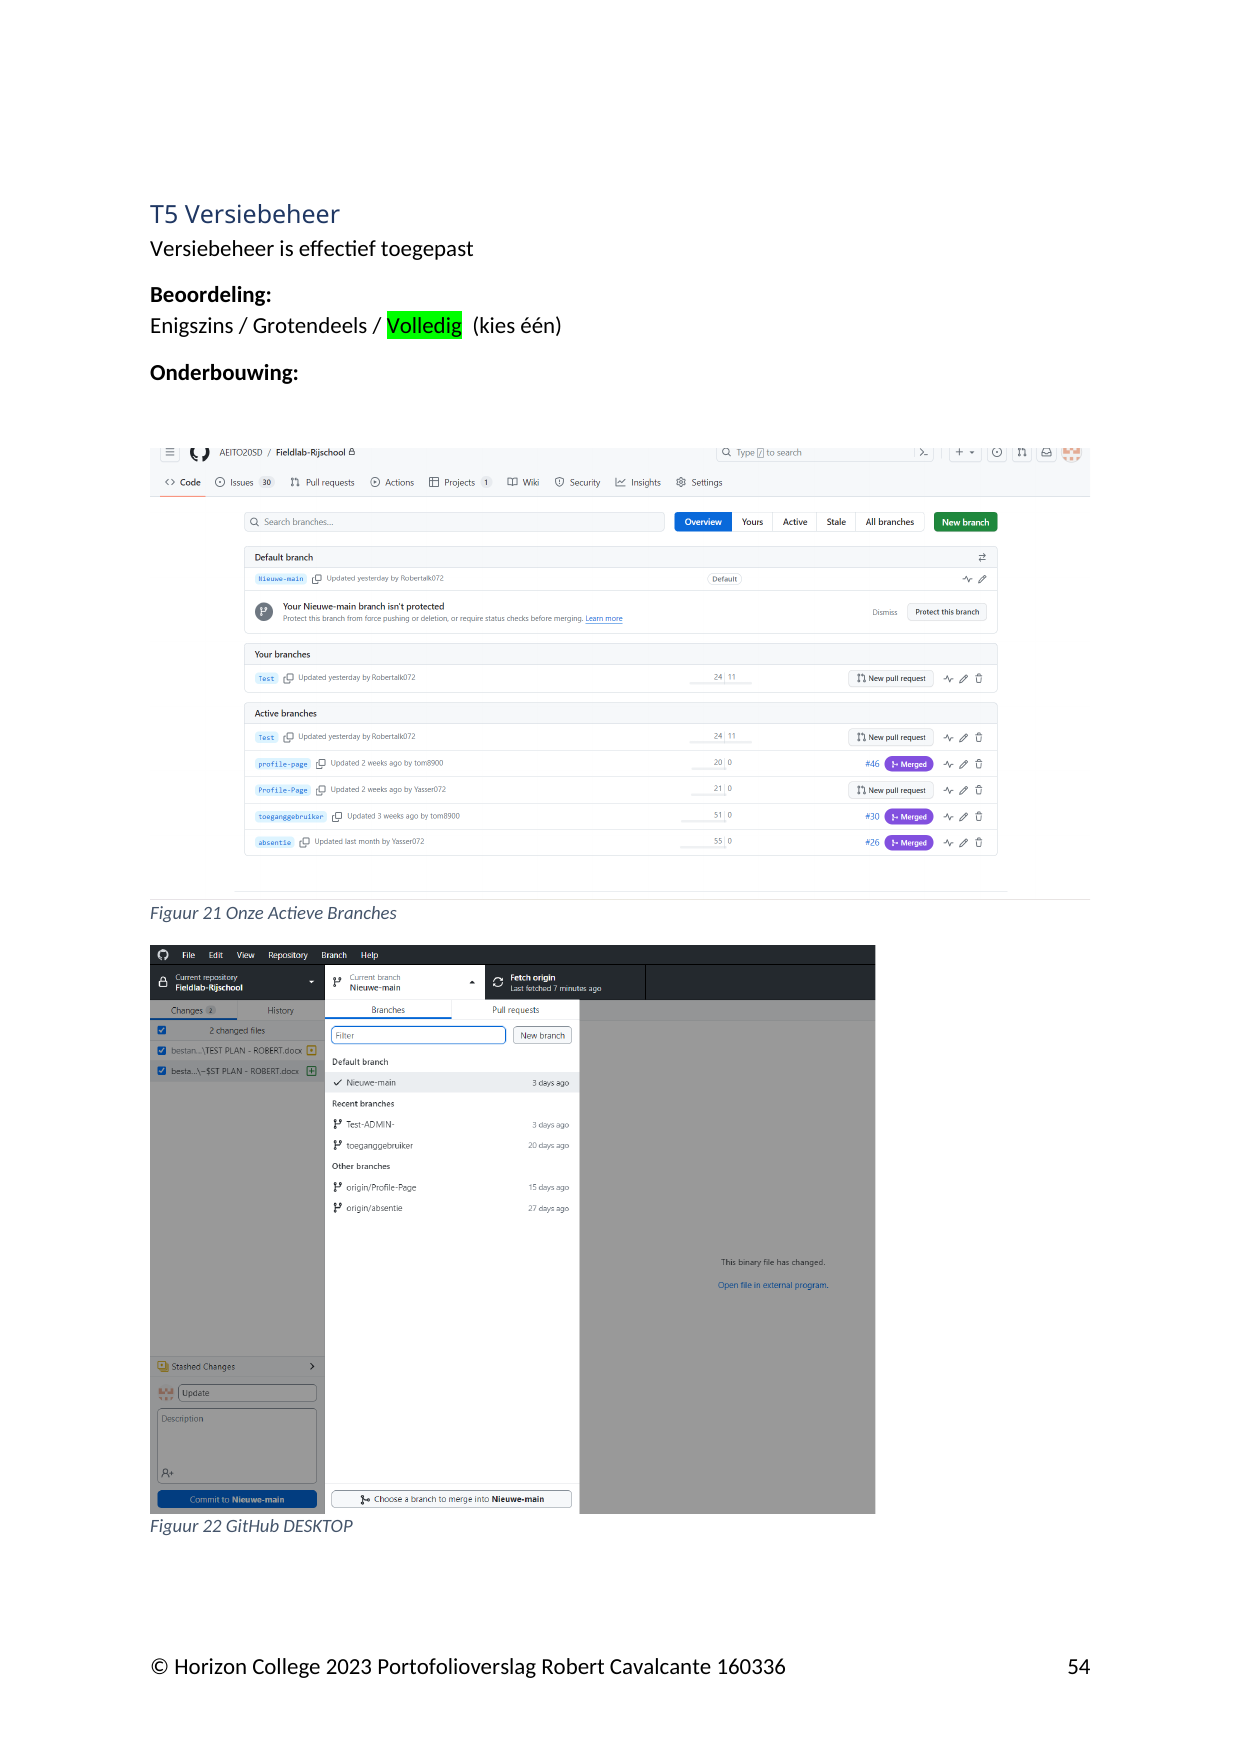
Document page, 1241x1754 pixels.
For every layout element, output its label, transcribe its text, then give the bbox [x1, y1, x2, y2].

text T5 Versiebeheer [150, 197, 1090, 231]
picture [150, 945, 876, 1514]
text Enigszins / Grotendeels / Volledig (kies één) [462, 311, 1090, 339]
text Beoordeling: [150, 281, 1090, 308]
text Figuur 21 Onze Actieve Branches [150, 902, 1090, 924]
text Onderbouwing: [150, 358, 1090, 386]
text Versiebeheer is effectief toegepast [150, 234, 1090, 262]
text Enigszins / Grotendeels / Volledig (kies één) [150, 311, 387, 339]
picture [150, 448, 1091, 900]
